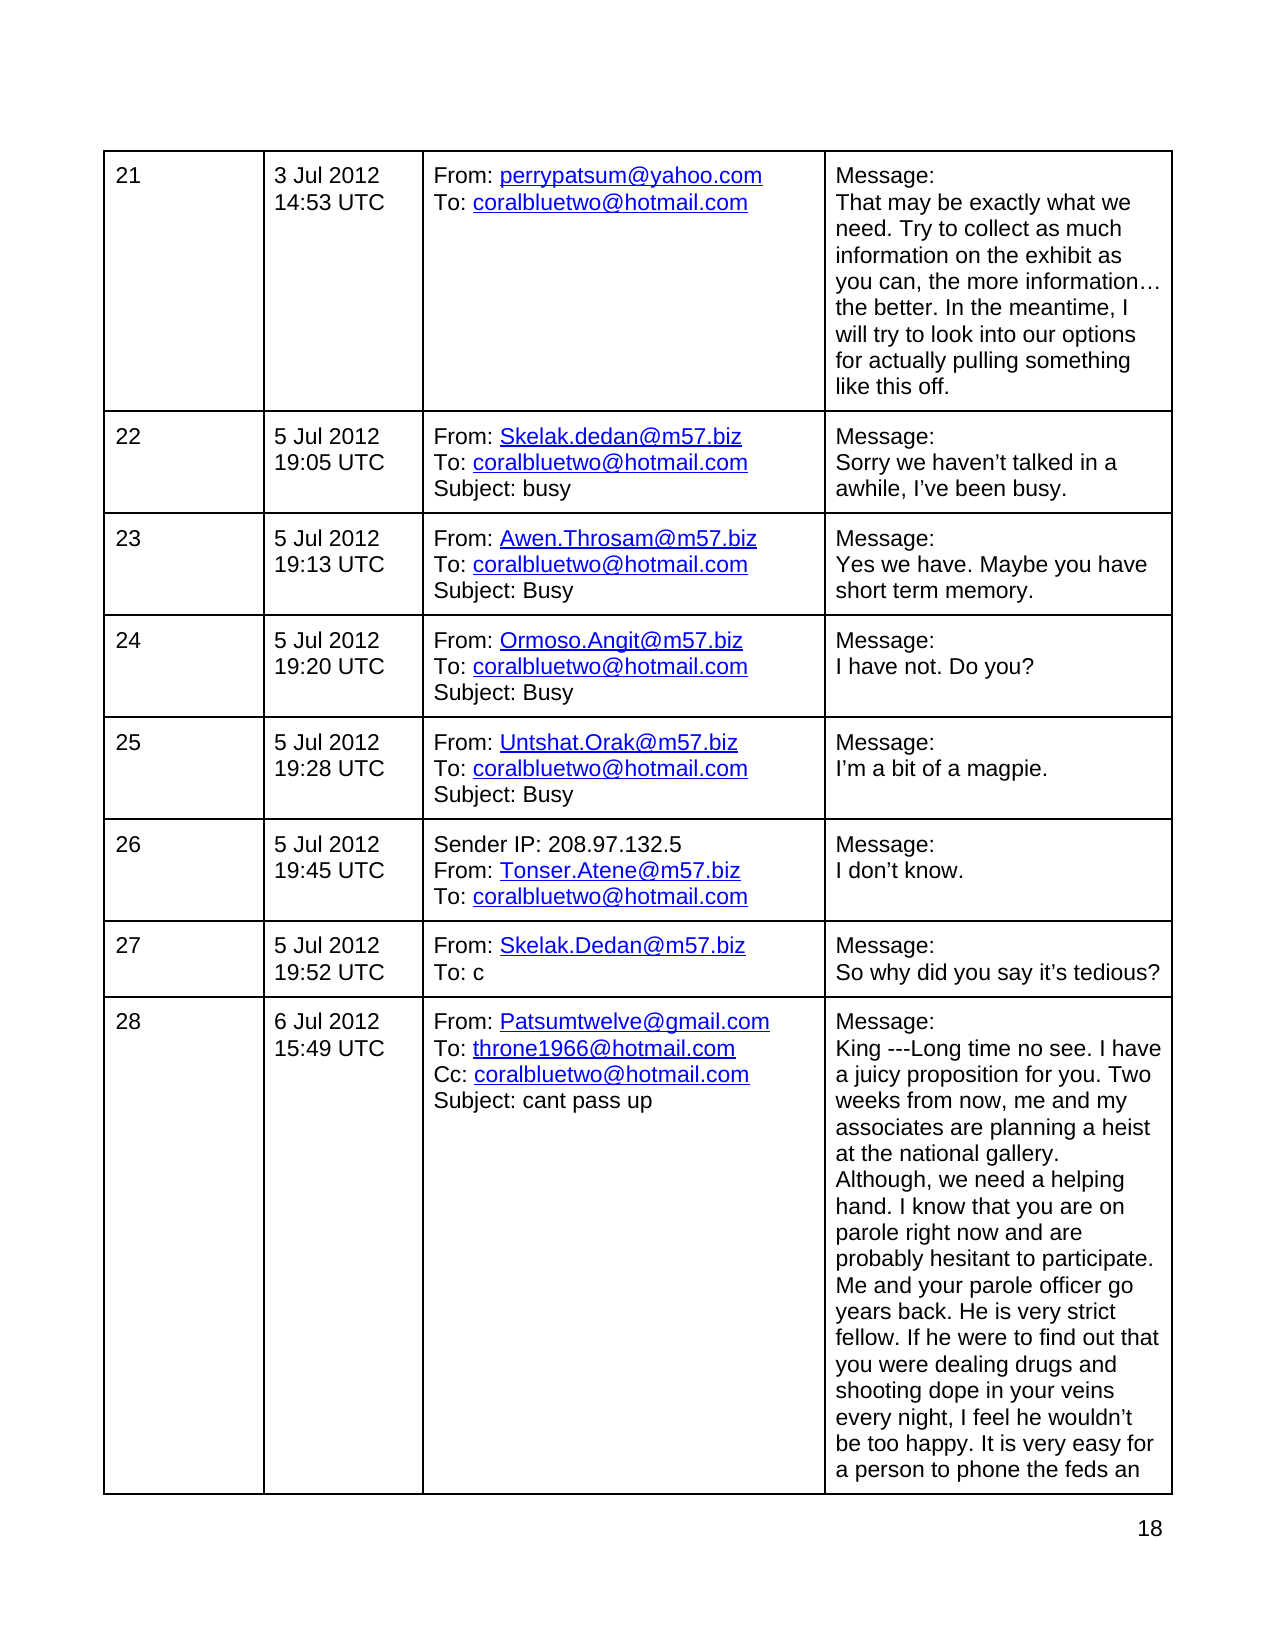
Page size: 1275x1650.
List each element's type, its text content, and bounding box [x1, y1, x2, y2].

table_cell From: Untshat.Orak@m57.biz To: coralbluetwo@hotmail.com Subject: Busy [424, 718, 824, 818]
table_cell 24 [105, 616, 263, 716]
table_cell 28 [105, 998, 263, 1493]
table_cell 5 Jul 2012 19:13 UTC [265, 514, 422, 614]
table_cell Message: I don’t know. [826, 820, 1171, 920]
table_cell Message: I have not. Do you? [826, 616, 1171, 716]
table_cell 23 [105, 514, 263, 614]
table_cell From: Skelak.Dedan@m57.biz To: c [424, 922, 824, 996]
table_cell From: Awen.Throsam@m57.biz To: coralbluetwo@hotmail.com Subject: Busy [424, 514, 824, 614]
table_cell From: Ormoso.Angit@m57.biz To: coralbluetwo@hotmail.com Subject: Busy [424, 616, 824, 716]
table_cell 5 Jul 2012 19:28 UTC [265, 718, 422, 818]
table_cell 5 Jul 2012 19:20 UTC [265, 616, 422, 716]
table_cell 5 Jul 2012 19:52 UTC [265, 922, 422, 996]
table_cell 22 [105, 412, 263, 512]
table_cell Message: Sorry we haven’t talked in a awhile, I’ve been busy. [826, 412, 1171, 512]
table_cell Message: I’m a bit of a magpie. [826, 718, 1171, 818]
table_cell 3 Jul 2012 14:53 UTC [265, 152, 422, 410]
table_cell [265, 998, 422, 1493]
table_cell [424, 998, 824, 1493]
table_cell Message: So why did you say it’s tedious? [826, 922, 1171, 996]
table_cell 27 [105, 922, 263, 996]
table_cell Message: That may be exactly what we need. Try to collect as much information on the exhibit as you can, the more information…the better. In the meantime, I will try to look into our options for actually pulling something like this off. [826, 152, 1171, 410]
table_cell 5 Jul 2012 19:45 UTC [265, 820, 422, 920]
table_cell From: perrypatsum@yahoo.com To: coralbluetwo@hotmail.com [424, 152, 824, 410]
table_cell 21 [105, 152, 263, 410]
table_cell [826, 998, 1171, 1493]
table_cell 5 Jul 2012 19:05 UTC [265, 412, 422, 512]
table_cell 26 [105, 820, 263, 920]
table_cell Sender IP: 208.97.132.5 From: Tonser.Atene@m57.biz To: coralbluetwo@hotmail.com [424, 820, 824, 920]
table_cell 25 [105, 718, 263, 818]
table_cell Message: Yes we have. Maybe you have short term memory. [826, 514, 1171, 614]
table_cell From: Skelak.dedan@m57.biz To: coralbluetwo@hotmail.com Subject: busy [424, 412, 824, 512]
